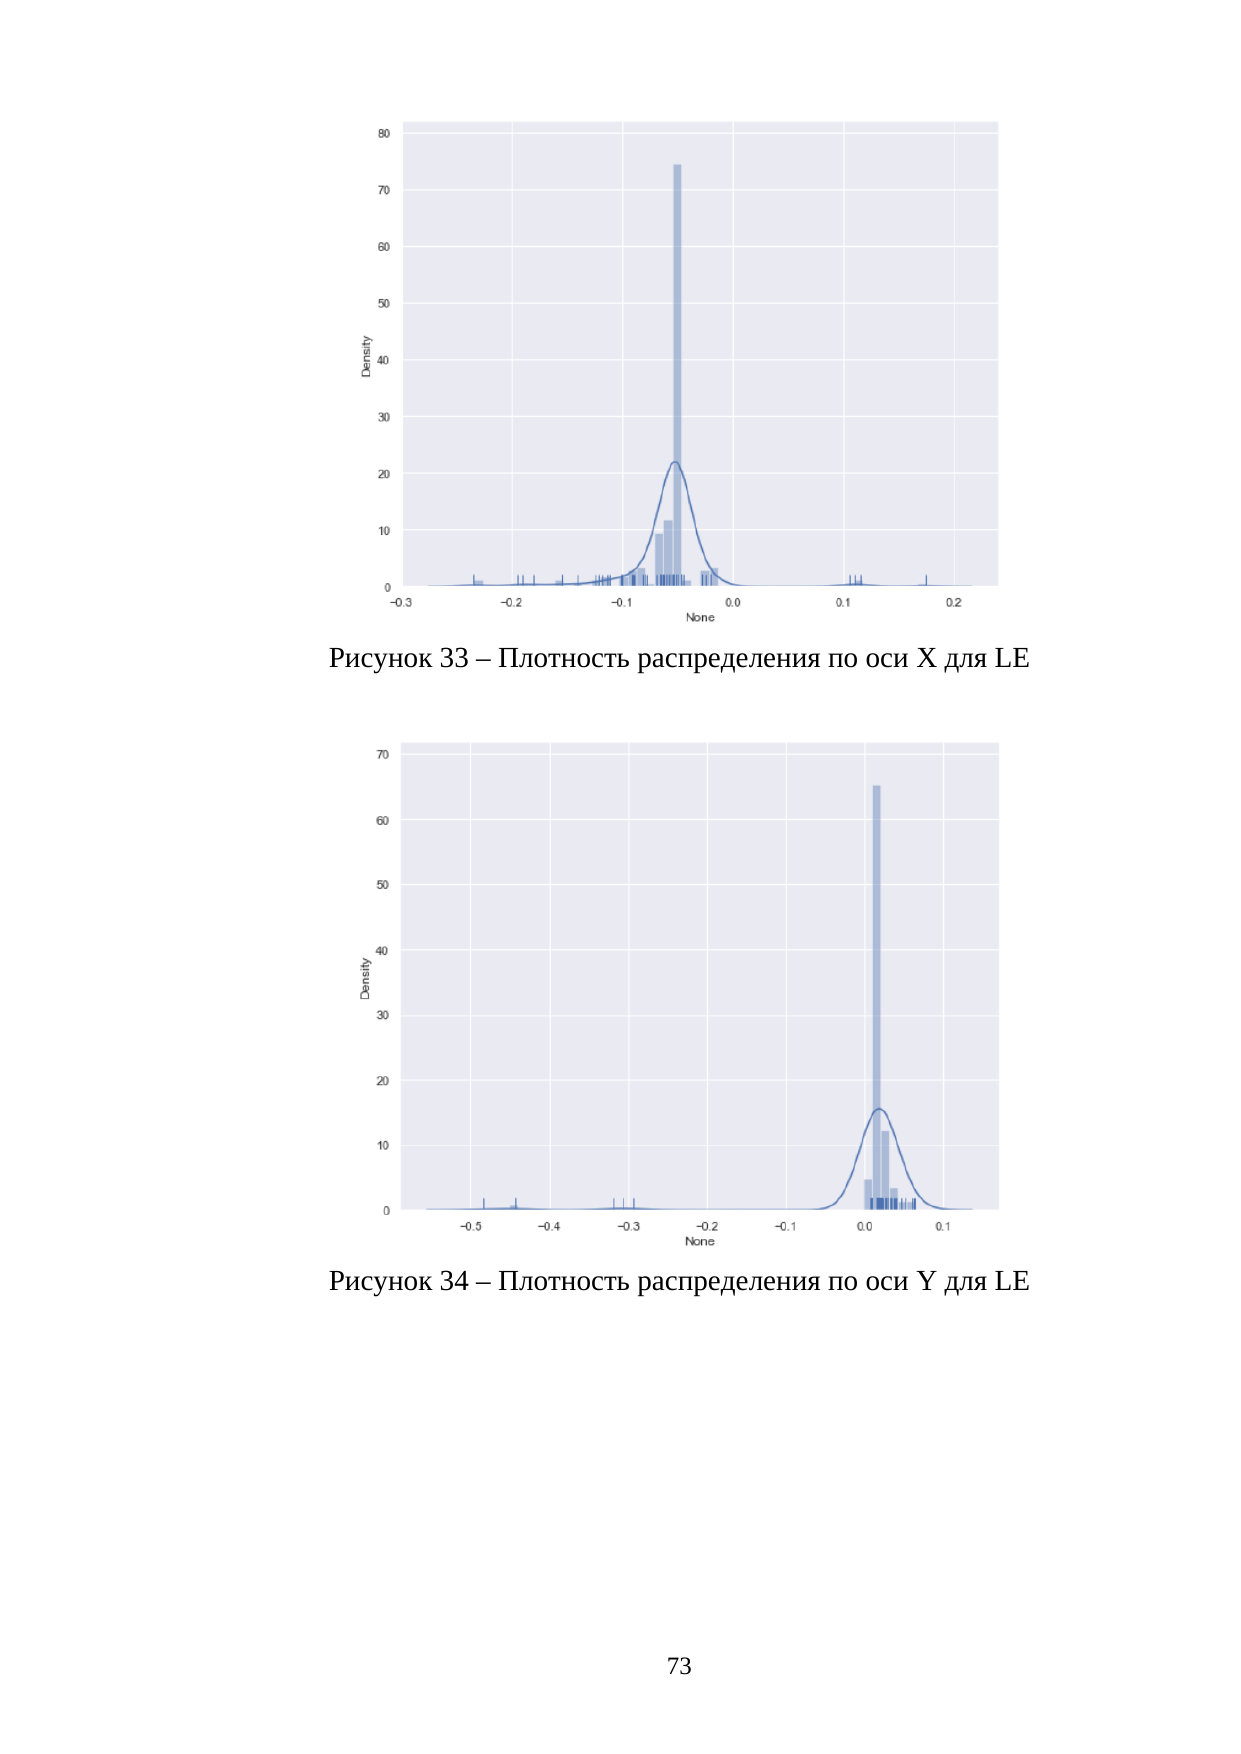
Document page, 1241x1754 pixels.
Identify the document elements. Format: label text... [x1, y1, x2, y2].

picture [350, 741, 1008, 1249]
text Рисунок 33 – Плотность распределения по оси X для LE [177, 640, 1181, 674]
text Рисунок 34 – Плотность распределения по оси Y для LE [177, 1263, 1181, 1297]
picture [353, 118, 1005, 626]
